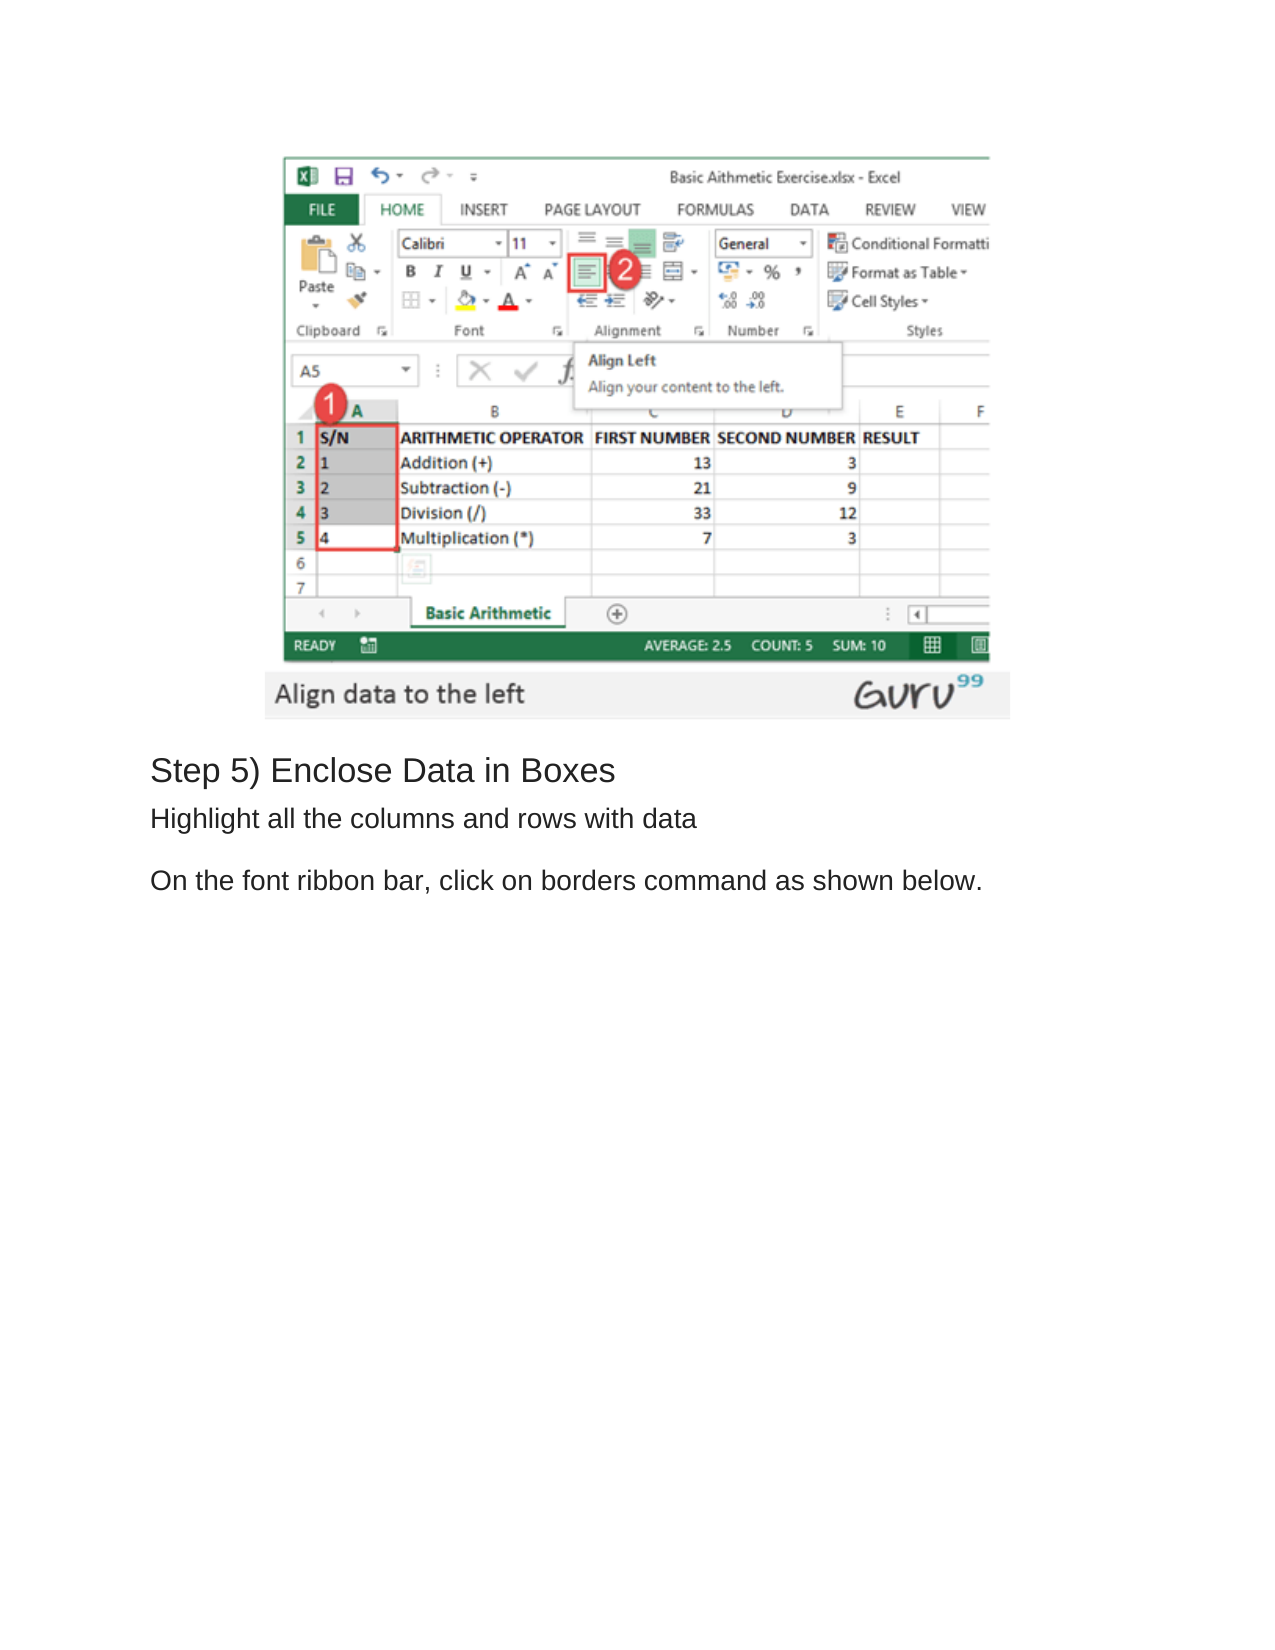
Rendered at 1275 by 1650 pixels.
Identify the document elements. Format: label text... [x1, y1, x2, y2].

text On the font ribbon bar, click on borders command as shown below. [150, 864, 1125, 896]
picture [264, 150, 1011, 721]
text Highlight all the columns and rows with data [150, 802, 1125, 834]
subtitle Step 5) Enclose Data in Boxes [150, 750, 1125, 789]
